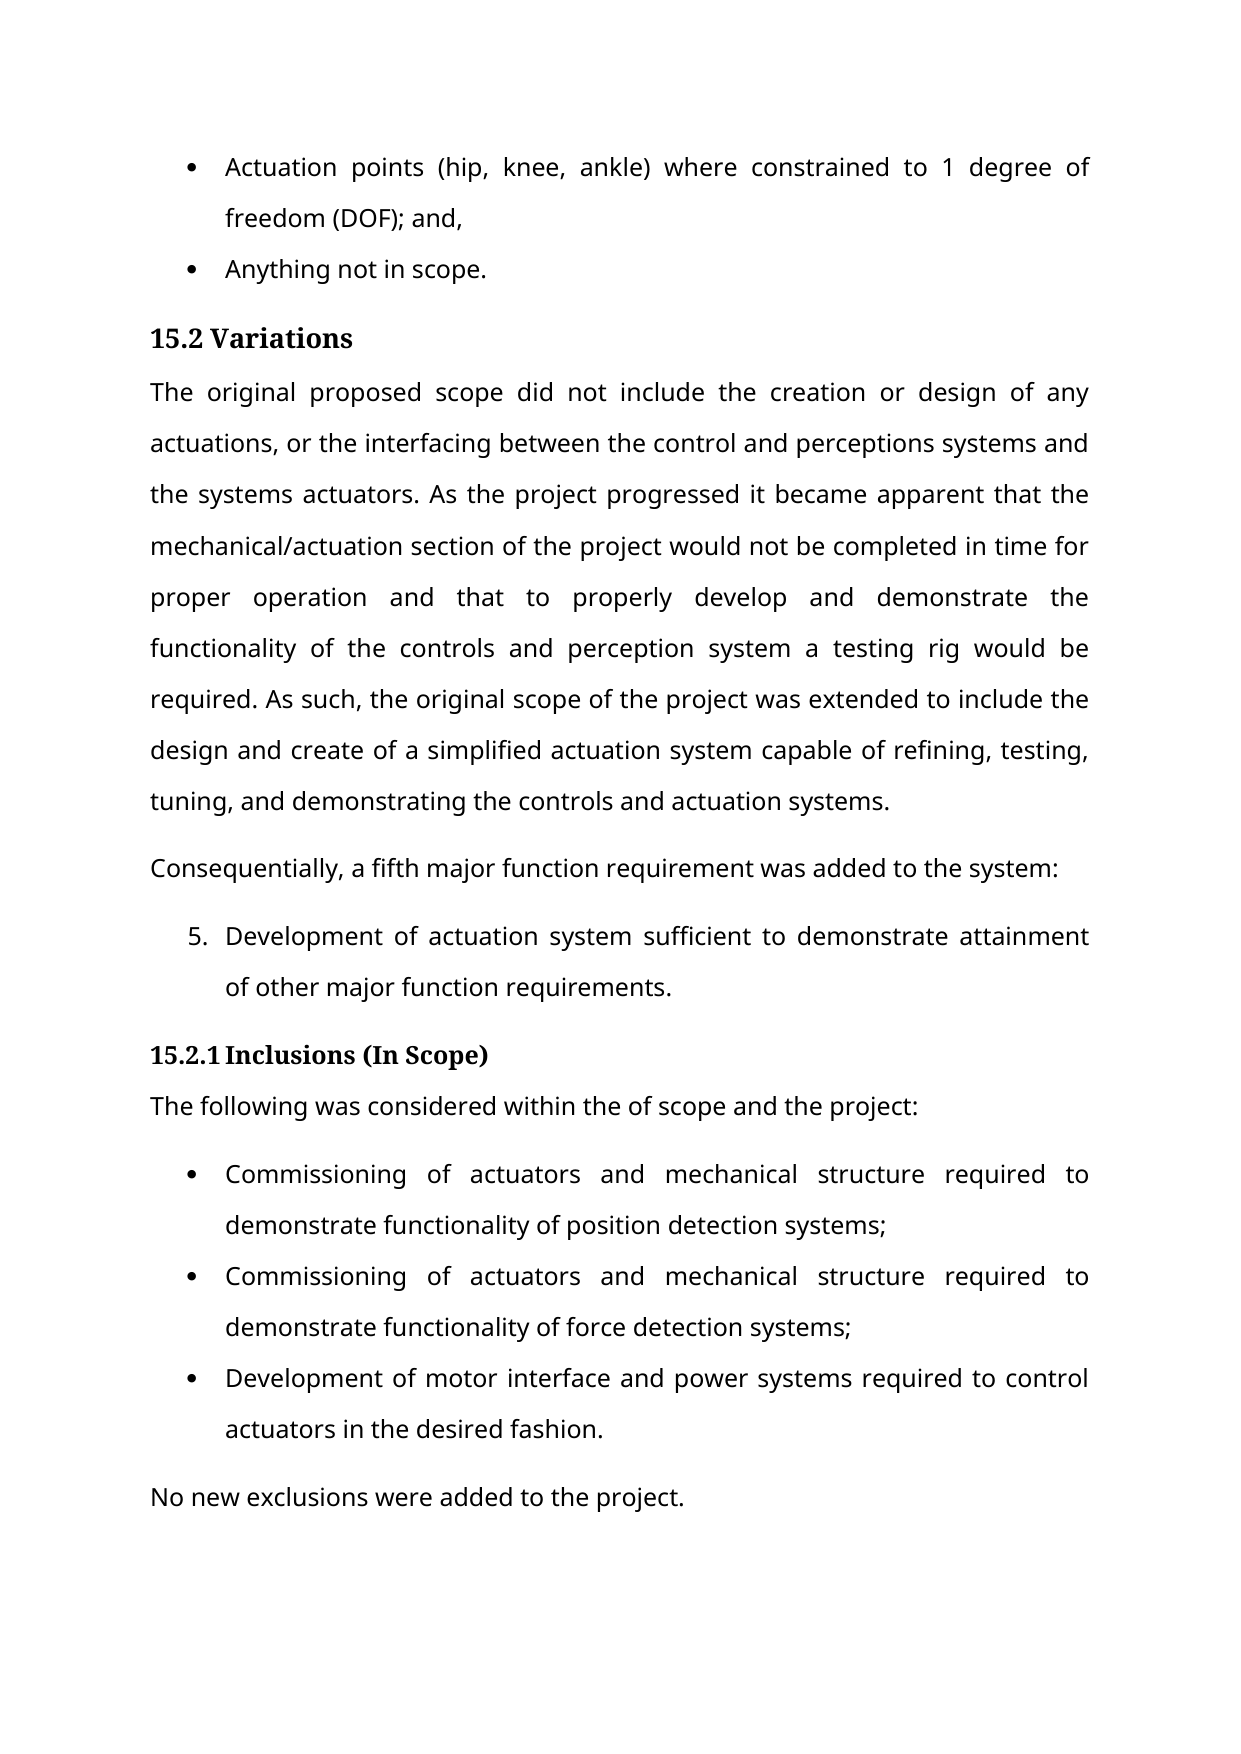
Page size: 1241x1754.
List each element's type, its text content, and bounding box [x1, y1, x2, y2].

list Anything not in scope. [187, 252, 1090, 286]
text No new exclusions were added to the project. [150, 1479, 1090, 1513]
text The following was considered within the of scope and the project: [150, 1089, 1090, 1123]
subtitle Variations [150, 320, 1090, 357]
subtitle Inclusions (In Scope) [150, 1038, 1090, 1072]
text Consequentially, a fifth major function requirement was added to the system: [150, 851, 1090, 885]
list Development of actuation system sufficient to demonstrate attainment of other major function requirements. [187, 919, 1090, 1004]
list Actuation points (hip, knee, ankle) where constrained to 1 degree of freedom (DOF); and, [187, 150, 1090, 235]
list Development of motor interface and power systems required to control actuators in the desired fashion. [187, 1361, 1090, 1446]
text The original proposed scope did not include the creation or design of any actuations, or the interfacing between the control and perceptions systems and the systems actuators. As the project progressed it became apparent that the mechanical/actuation section of the project would not be completed in time for proper operation and that to properly develop and demonstrate the functionality of the controls and perception system a testing rig would be required. As such, the original scope of the project was extended to include the design and create of a simplified actuation system capable of refining, testing, tuning, and demonstrating the controls and actuation systems. [150, 375, 1090, 817]
list Commissioning of actuators and mechanical structure required to demonstrate functionality of force detection systems; [187, 1258, 1090, 1343]
list Commissioning of actuators and mechanical structure required to demonstrate functionality of position detection systems; [187, 1156, 1090, 1241]
